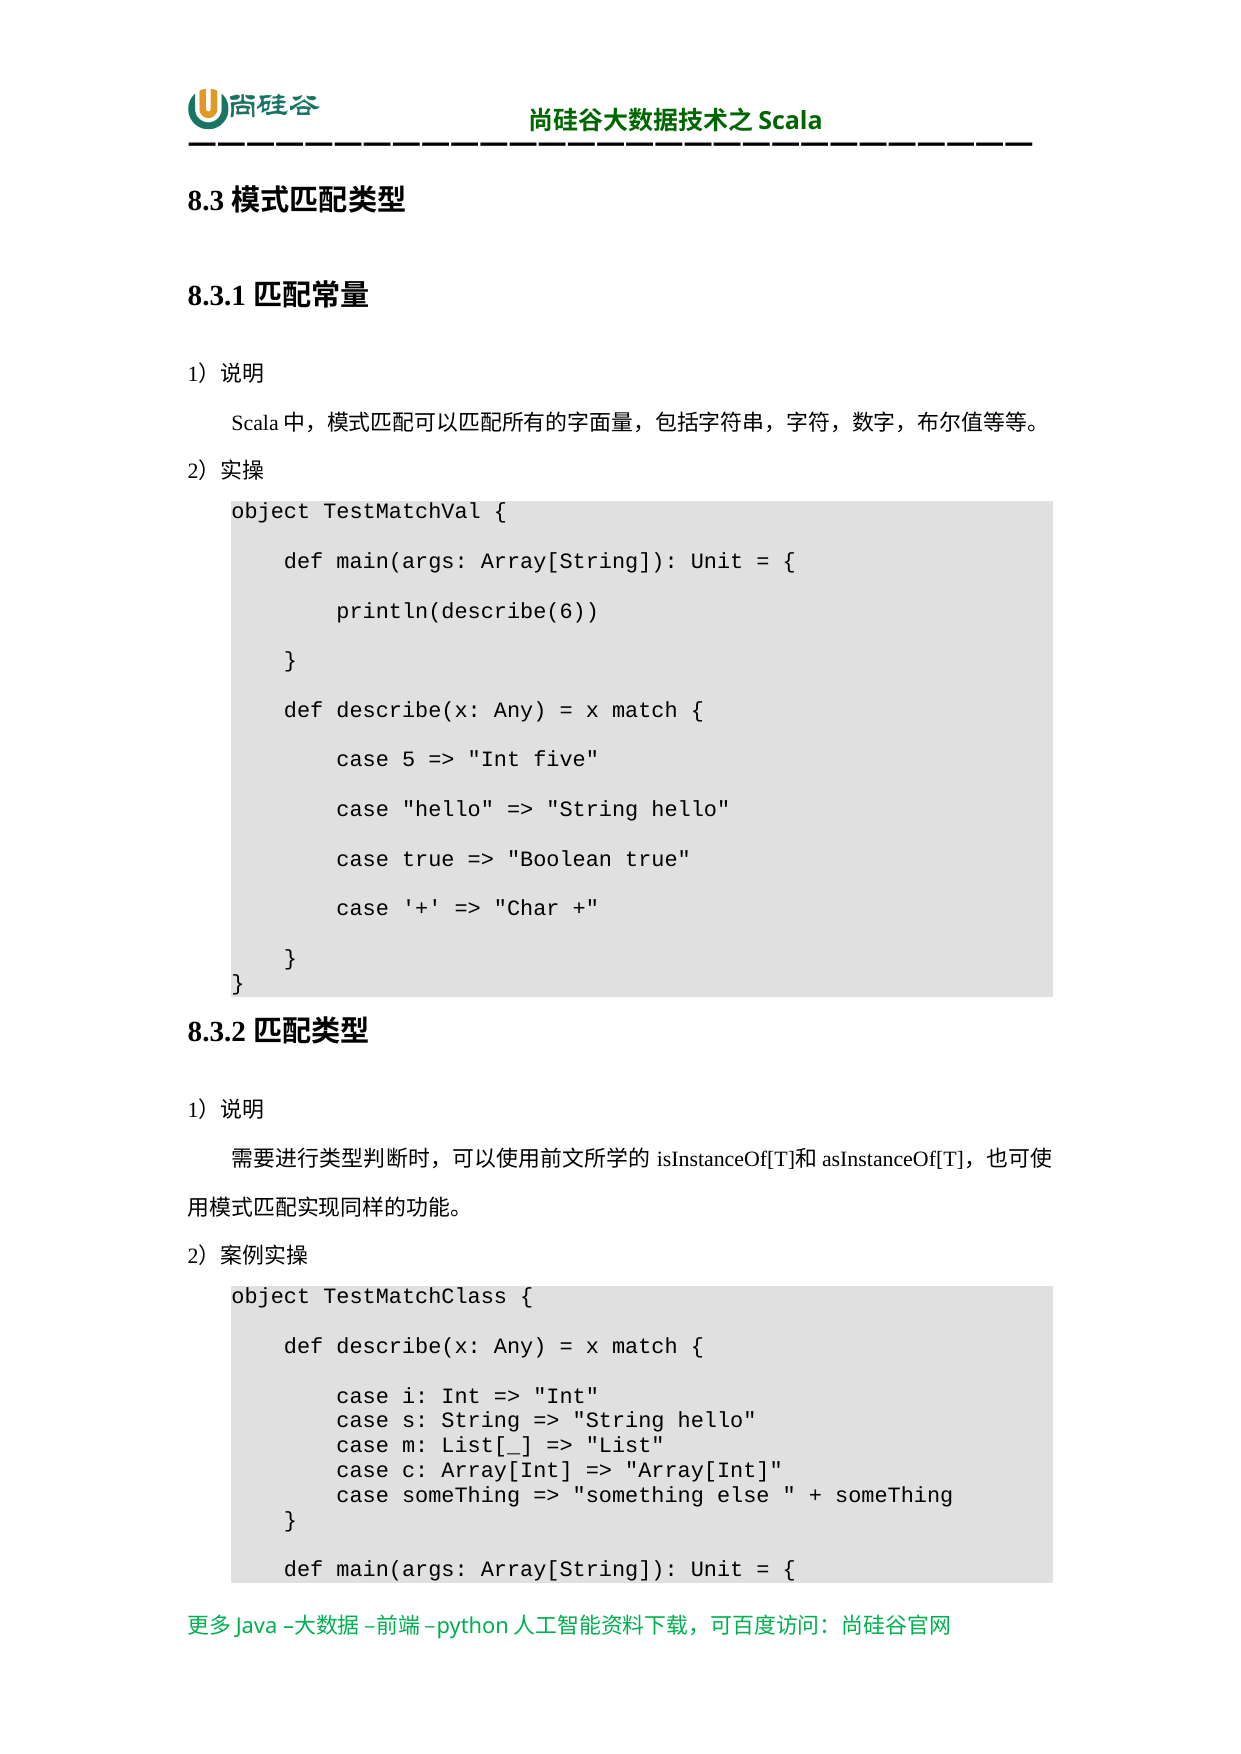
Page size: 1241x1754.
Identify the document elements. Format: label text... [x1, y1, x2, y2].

text case '+' => "Char +" [231, 897, 1053, 922]
text case "hello" => "String hello" [231, 798, 1053, 823]
text def describe(x: Any) = x match { [231, 699, 1053, 724]
text case 5 => "Int five" [231, 749, 1053, 773]
text Scala中，模式匹配可以匹配所有的字面量，包括字符串，字符，数字，布尔值等等。 [187, 404, 1053, 437]
text case someThing => "something else " + someThing [231, 1484, 1053, 1509]
text case i: Int => "Int" [231, 1385, 1053, 1410]
text } [231, 947, 1053, 972]
text object TestMatchClass { [231, 1286, 1053, 1311]
text } [231, 649, 1053, 674]
subtitle 8.3.2 匹配类型 [187, 997, 1053, 1062]
text case true => "Boolean true" [231, 848, 1053, 873]
text 1）说明 [187, 356, 1053, 388]
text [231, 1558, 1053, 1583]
text } [231, 972, 1053, 997]
text 1）说明 [187, 1092, 1053, 1124]
text case s: String => "String hello" [231, 1410, 1053, 1434]
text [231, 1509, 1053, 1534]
text def main(args: Array[String]): Unit = { [231, 550, 1053, 575]
subtitle 8.3.1 匹配常量 [187, 260, 1053, 325]
text 2）实操 [187, 452, 1053, 485]
text 2）案例实操 [187, 1237, 1053, 1270]
text println(describe(6)) [231, 600, 1053, 625]
text object TestMatchVal { [231, 501, 1053, 526]
text def describe(x: Any) = x match { [231, 1335, 1053, 1360]
picture [187, 88, 321, 130]
text case m: List[_] => "List" [231, 1434, 1053, 1459]
text 需要进行类型判断时，可以使用前文所学的isInstanceOf[T]和asInstanceOf[T]，也可使用模式匹配实现同样的功能。 [187, 1140, 1053, 1222]
text case c: Array[Int] => "Array[Int]" [231, 1459, 1053, 1484]
subtitle 8.3 模式匹配类型 [187, 165, 1053, 230]
